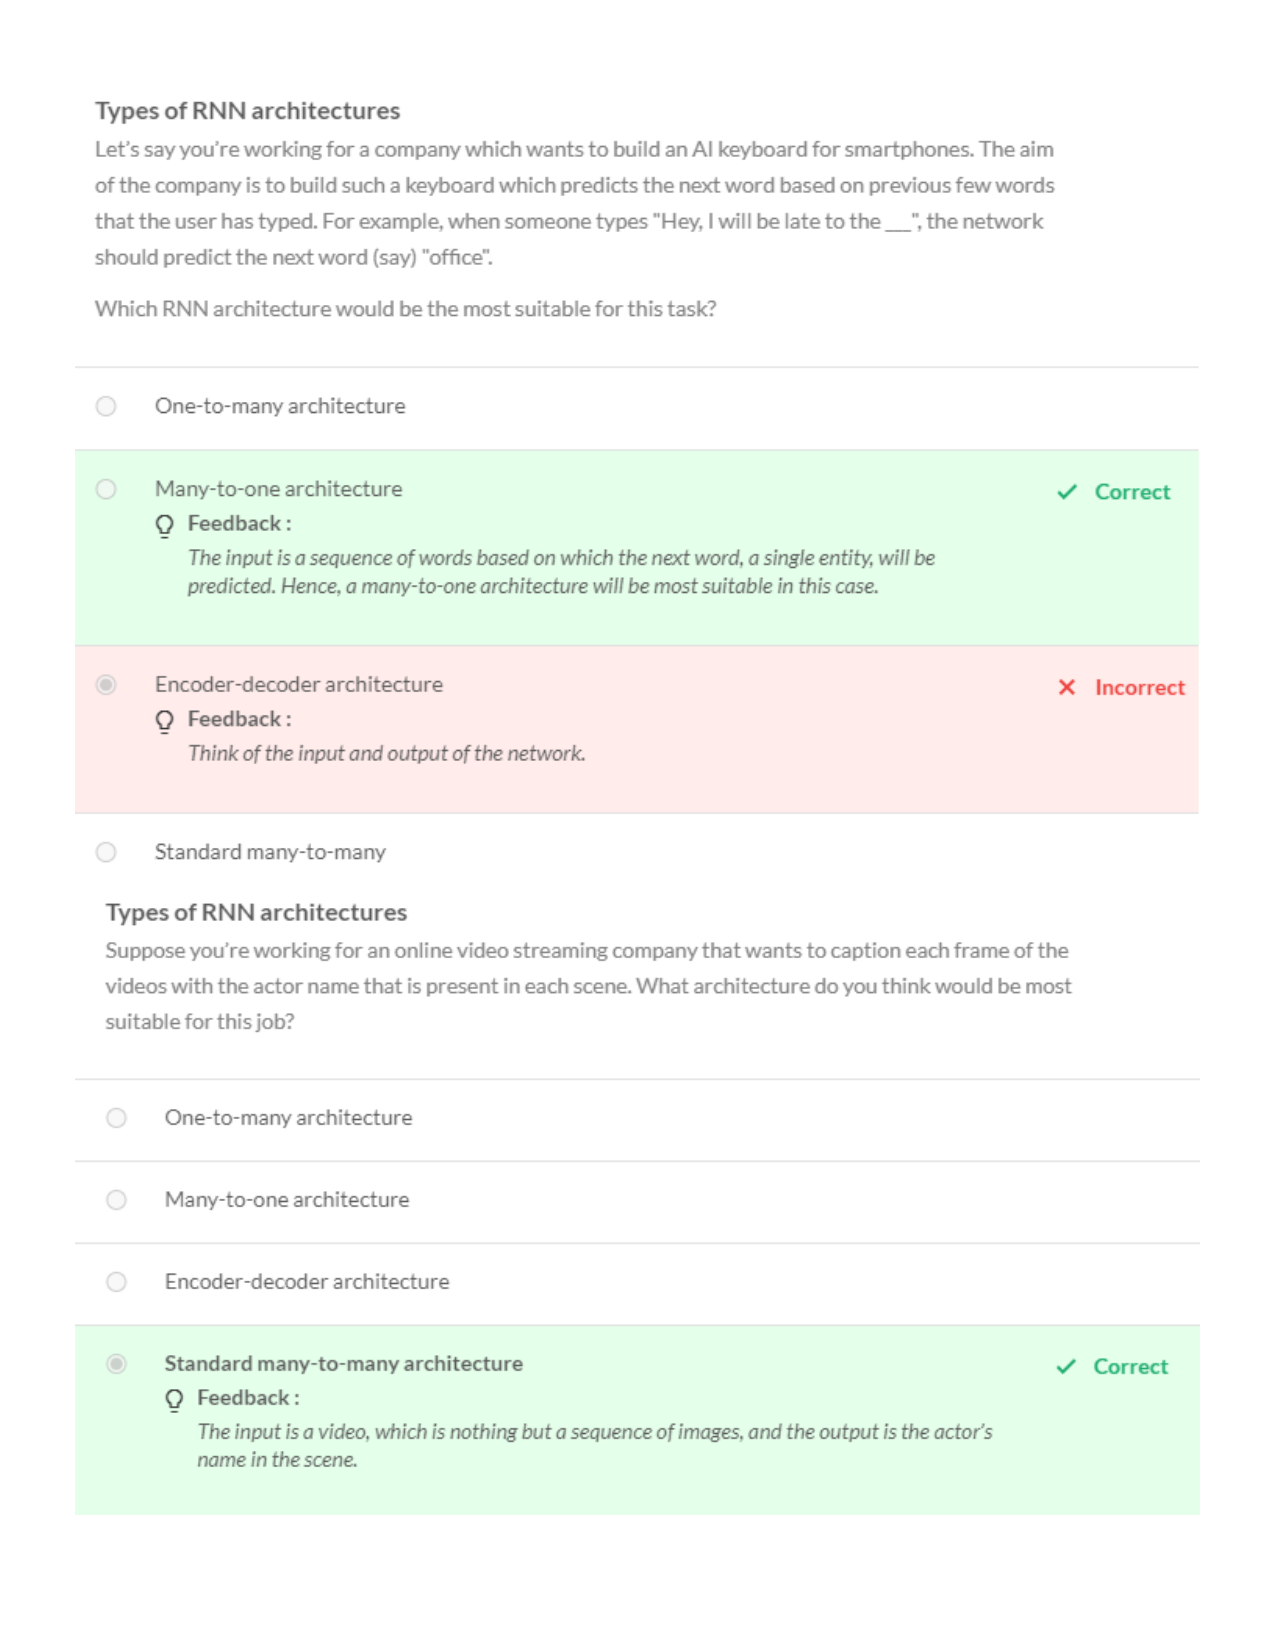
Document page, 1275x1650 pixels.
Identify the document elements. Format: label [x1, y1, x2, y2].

picture [75, 75, 1199, 872]
picture [75, 890, 1200, 1515]
